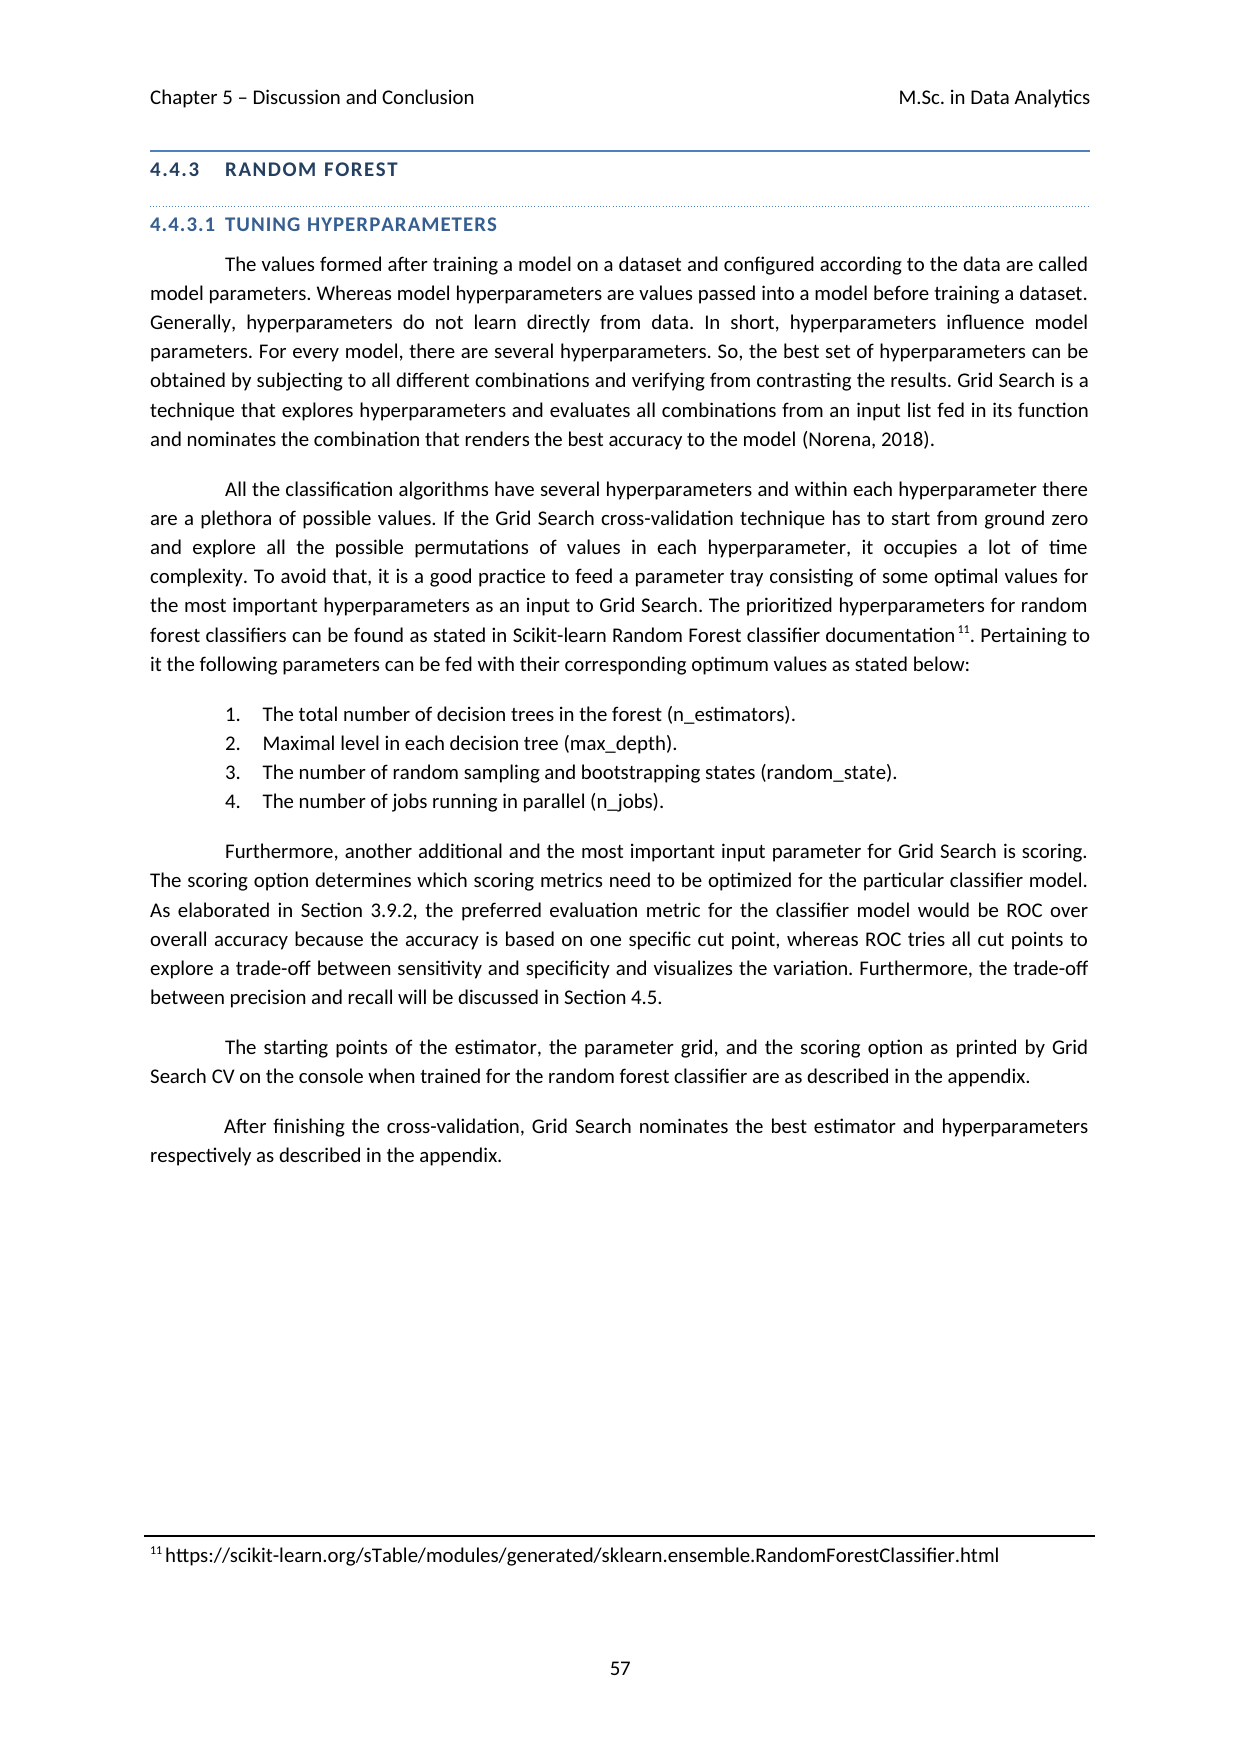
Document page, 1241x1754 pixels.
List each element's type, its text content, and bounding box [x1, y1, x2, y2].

text 11 https://scikit-learn.org/sTable/modules/generated/sklearn.ensemble.RandomForestClassifier.html [150, 1543, 1090, 1568]
text The values formed after training a model on a dataset and configured according to the data are called model parameters. Whereas model hyperparameters are values passed into a model before training a dataset. Generally, hyperparameters do not learn directly from data. In short, hyperparameters influence model parameters. For every model, there are several hyperparameters. So, the best set of hyperparameters can be obtained by subjecting to all different combinations and verifying from contrasting the results. Grid Search is a technique that explores hyperparameters and evaluates all combinations from an input list fed in its function and nominates the combination that renders the best accuracy to the model (Norena, 2018). [150, 251, 1090, 451]
text After finishing the cross-validation, Grid Search nominates the best estimator and hyperparameters respectively as described in the appendix. [150, 1113, 1090, 1168]
subtitle 4.4.3.1 Tuning Hyperparameters [150, 206, 1090, 237]
subtitle 4.4.3 Random Forest [150, 152, 1090, 181]
text All the classification algorithms have several hyperparameters and within each hyperparameter there are a plethora of possible values. If the Grid Search cross-validation technique has to start from ground zero and explore all the possible permutations of values in each hyperparameter, it occupies a lot of time complexity. To avoid that, it is a good practice to feed a parameter tray consisting of some optimal values for the most important hyperparameters as an input to Grid Search. The prioritized hyperparameters for random forest classifiers can be found as stated in Scikit-learn Random Forest classifier documentation11. Pertaining to it the following parameters can be fed with their corresponding optimum values as stated below: [150, 476, 1090, 676]
list Maximal level in each decision tree (max_depth). [225, 730, 1090, 756]
list The number of random sampling and bootstrapping states (random_state). [225, 759, 1090, 785]
text Furthermore, another additional and the most important input parameter for Grid Search is scoring. The scoring option determines which scoring metrics need to be optimized for the particular classifier model. As elaborated in Section 3.9.2, the preferred evaluation metric for the classifier model would be ROC over overall accuracy because the accuracy is based on one specific cut point, whereas ROC tries all cut points to explore a trade-off between sensitivity and specificity and visualizes the variation. Furthermore, the trade-off between precision and recall will be discussed in Section 4.5. [150, 838, 1090, 1010]
text The starting points of the estimator, the parameter grid, and the scoring option as printed by Grid Search CV on the console when trained for the random forest classifier are as described in the appendix. [150, 1034, 1090, 1089]
list The total number of decision trees in the forest (n_estimators). [225, 701, 1090, 726]
list The number of jobs running in parallel (n_jobs). [225, 788, 1090, 814]
